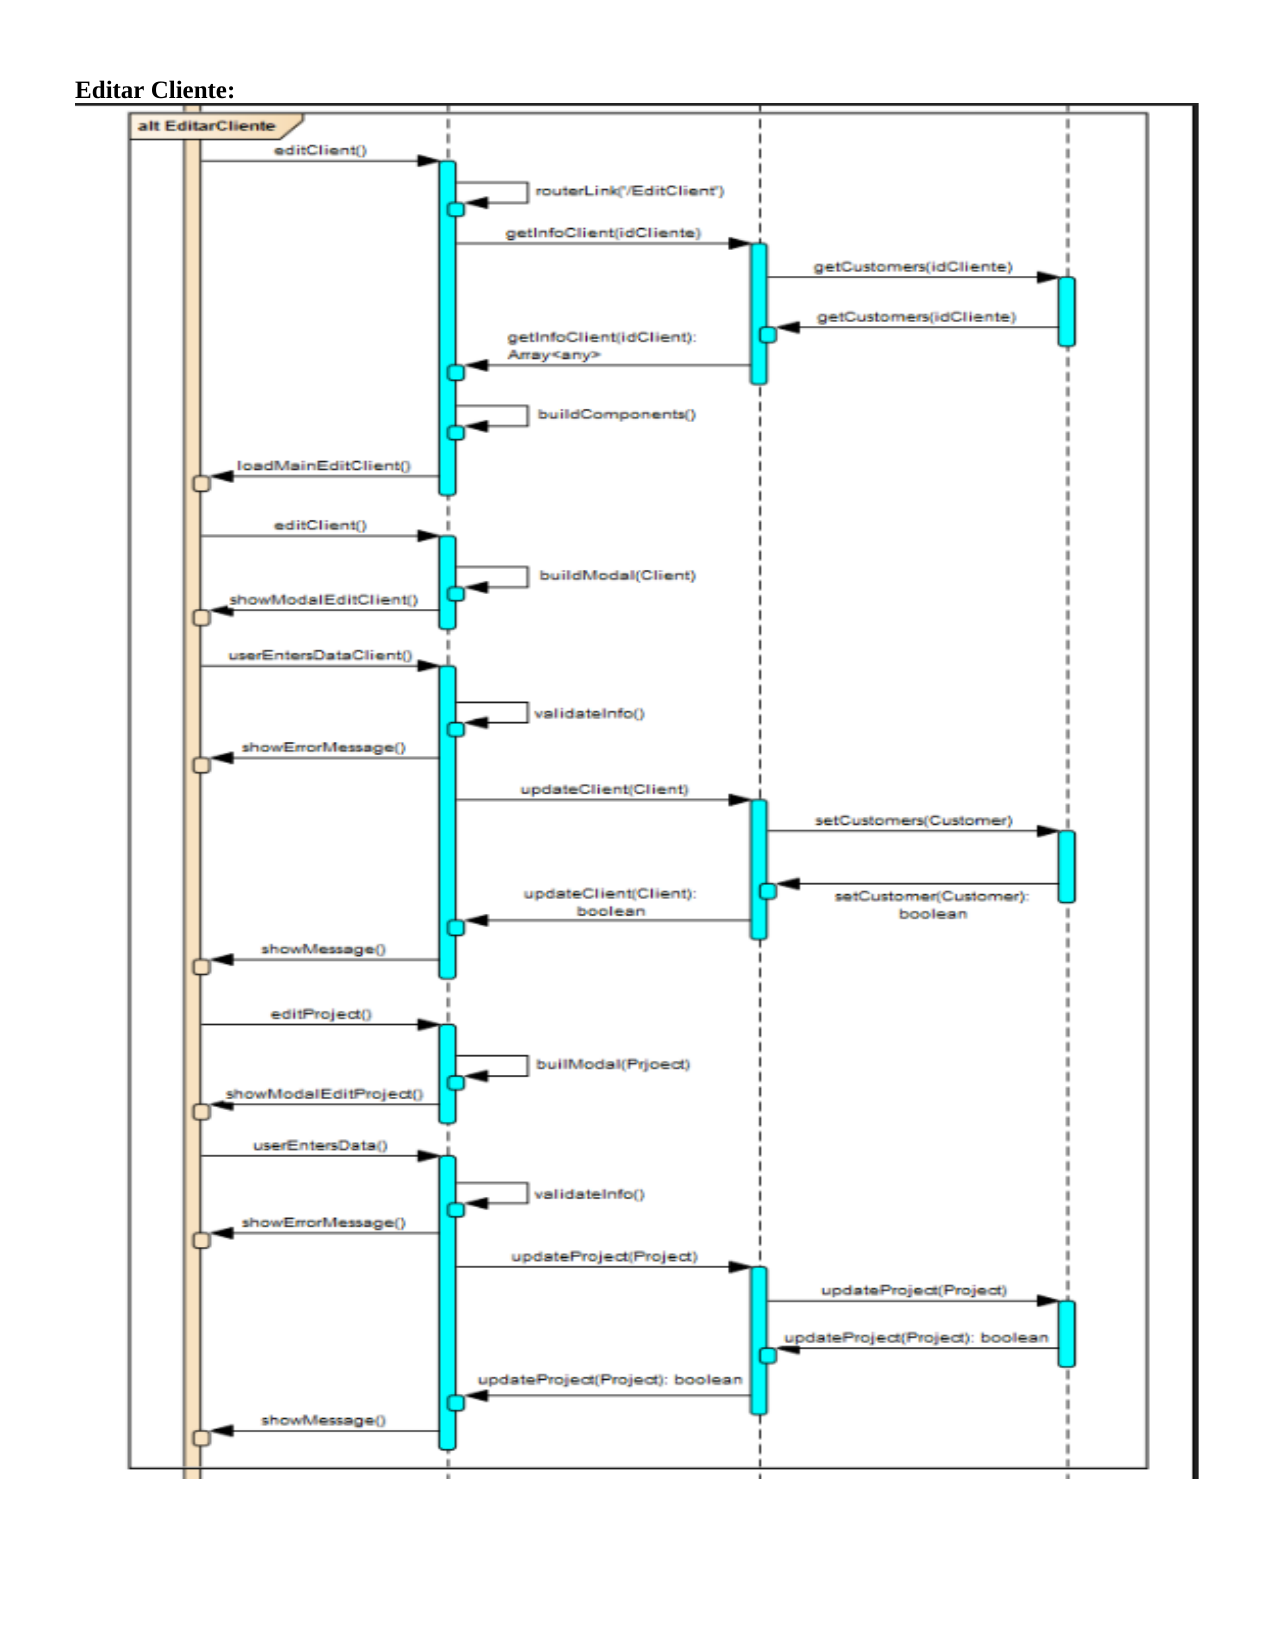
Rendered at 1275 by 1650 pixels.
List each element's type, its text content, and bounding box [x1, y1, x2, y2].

picture [75, 103, 1199, 1479]
text Editar Cliente: [75, 75, 1200, 104]
